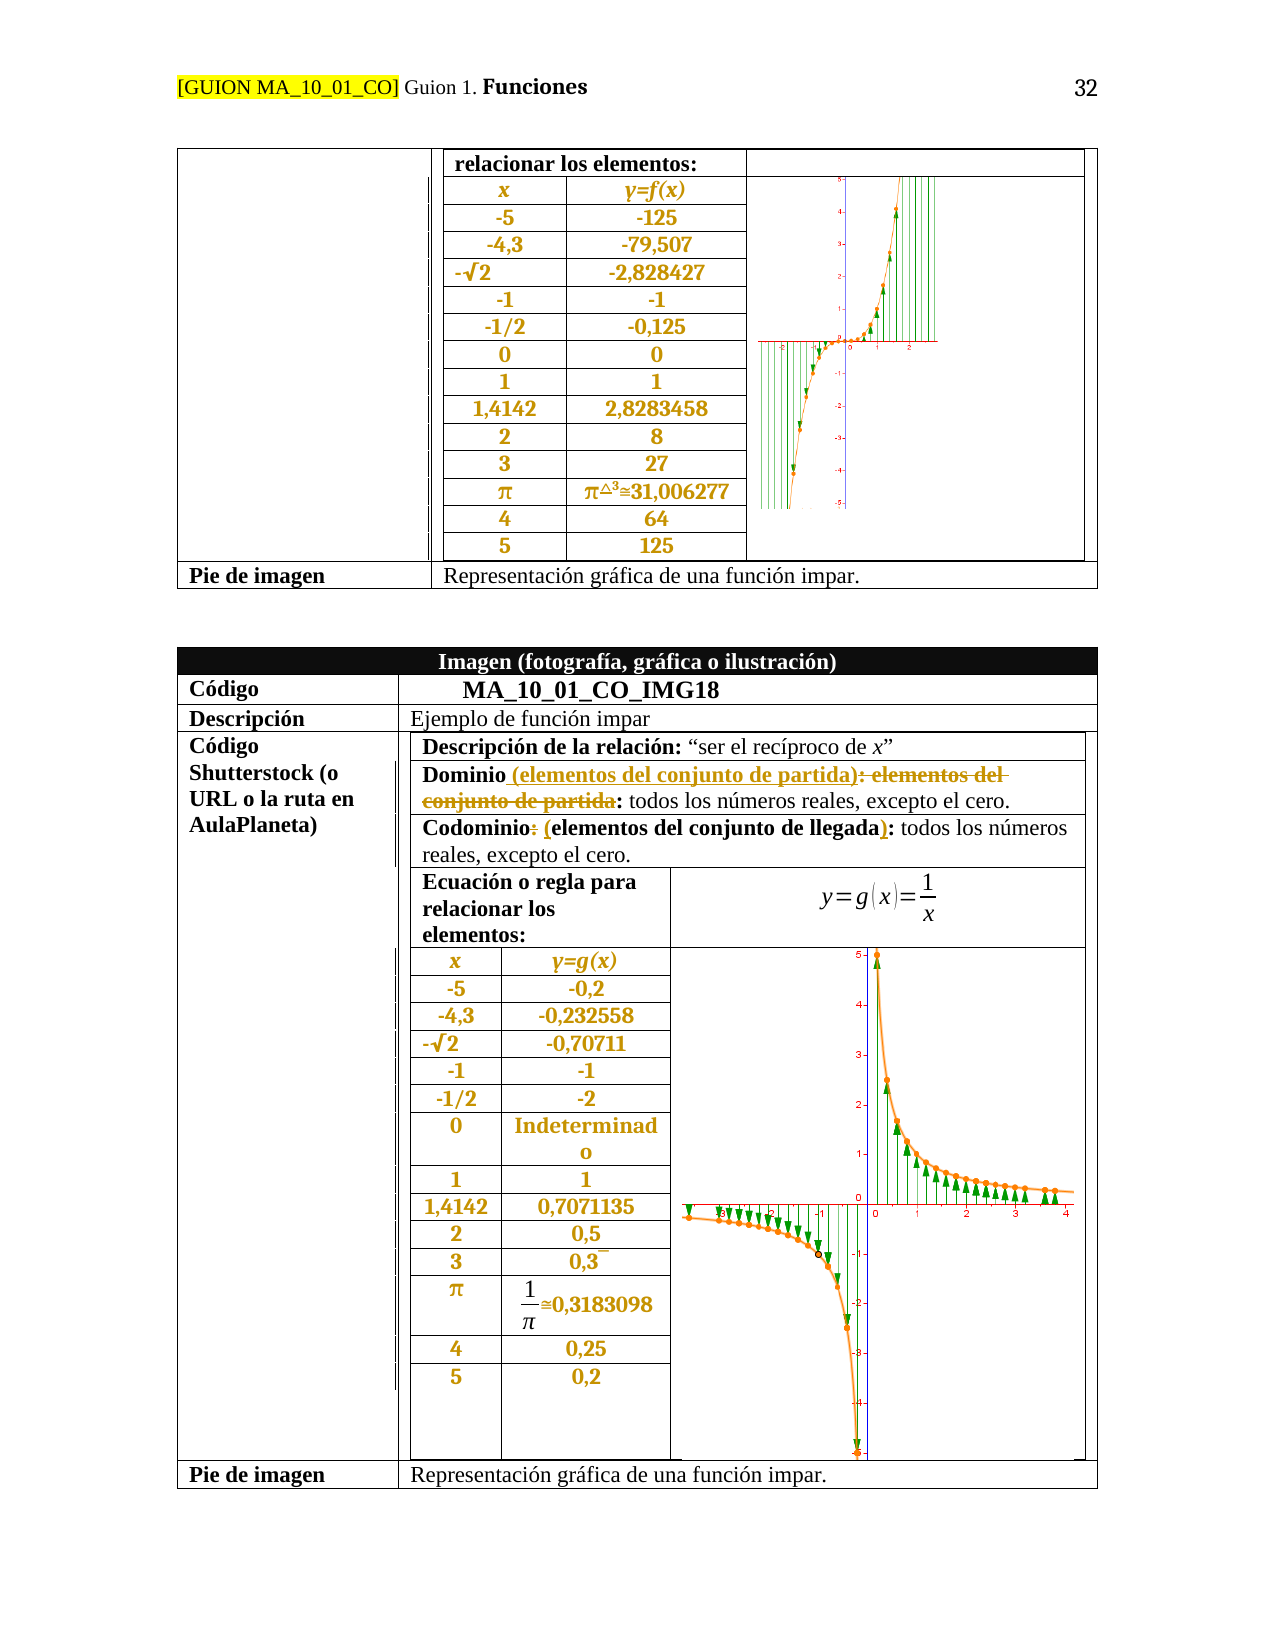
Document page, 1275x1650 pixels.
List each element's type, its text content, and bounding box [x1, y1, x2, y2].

table_cell [444, 232, 566, 258]
table_cell [1074, 948, 1085, 1459]
table_cell [567, 451, 746, 478]
table_cell [567, 396, 746, 423]
table_cell [444, 533, 566, 560]
table_cell [444, 259, 566, 286]
table_cell [747, 177, 1084, 560]
table_cell [444, 341, 566, 368]
table_cell [567, 314, 746, 340]
table_cell [502, 1276, 670, 1335]
table_cell [411, 948, 501, 975]
table_cell [444, 451, 566, 478]
table_cell [567, 287, 746, 313]
table_cell Ejemplo de función impar [399, 705, 1097, 731]
table_cell [502, 1166, 670, 1193]
table_cell [502, 1085, 670, 1112]
table_cell [567, 205, 746, 231]
table_cell [411, 761, 1085, 814]
table_cell [671, 868, 1085, 947]
table_cell [502, 1113, 670, 1165]
table_cell [444, 177, 566, 204]
table_cell [444, 369, 566, 395]
table_cell [411, 1031, 501, 1057]
table_cell [567, 369, 746, 395]
table_cell [502, 976, 670, 1002]
table_cell [567, 506, 746, 532]
table_cell [411, 868, 670, 947]
table_cell [567, 259, 746, 286]
table_cell Representación gráfica de una función impar. [399, 1461, 1097, 1488]
table_cell [567, 533, 746, 560]
table_cell [747, 150, 1084, 176]
table_cell [411, 1364, 501, 1459]
table_cell Pie de imagen [178, 562, 431, 588]
table_cell [411, 733, 1085, 760]
table_cell [411, 1249, 501, 1275]
table_cell [502, 948, 670, 975]
table_cell [567, 177, 746, 204]
table_cell [444, 424, 566, 450]
table_cell [567, 232, 746, 258]
table_cell [567, 424, 746, 450]
table_cell Código [178, 675, 398, 704]
table_cell [502, 1336, 670, 1363]
table_cell [502, 1031, 670, 1057]
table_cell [178, 149, 431, 561]
table_cell [411, 1085, 501, 1112]
table_cell [444, 314, 566, 340]
table_cell [1085, 149, 1097, 561]
picture [758, 177, 938, 509]
table_header Imagen (fotografía, gráfica o ilustración) [178, 648, 1097, 674]
table_cell [444, 150, 746, 176]
table_cell [411, 815, 1085, 867]
table_cell [399, 732, 410, 1460]
table_cell [502, 1364, 670, 1459]
table_cell [411, 1058, 501, 1084]
table_cell [671, 948, 682, 1459]
table_cell [444, 396, 566, 423]
table_cell [502, 1221, 670, 1248]
table_cell [502, 1003, 670, 1030]
table_cell [502, 1194, 670, 1220]
table_cell [411, 1194, 501, 1220]
table_cell [411, 1276, 501, 1335]
table_cell [444, 479, 566, 505]
table_cell [444, 287, 566, 313]
table_cell [411, 1166, 501, 1193]
table_cell [444, 205, 566, 231]
table_cell [502, 1249, 670, 1275]
table_cell MA_10_01_CO_IMG18 [399, 675, 1097, 704]
table_cell Descripción [178, 705, 398, 731]
table_cell [411, 976, 501, 1002]
table_cell [567, 479, 746, 505]
table_cell [567, 341, 746, 368]
table_cell [1086, 732, 1097, 1460]
table_cell [411, 1113, 501, 1165]
table_cell [432, 149, 443, 561]
table_cell Pie de imagen [178, 1461, 398, 1488]
table_cell [444, 506, 566, 532]
picture [682, 948, 1074, 1460]
table_cell [411, 1221, 501, 1248]
table_cell Código Shutterstock (o URL o la ruta en AulaPlaneta) [178, 732, 398, 1460]
table_cell [411, 1336, 501, 1363]
table_cell [502, 1058, 670, 1084]
table_cell Representación gráfica de una función impar. [432, 562, 1097, 588]
table_cell [411, 1003, 501, 1030]
